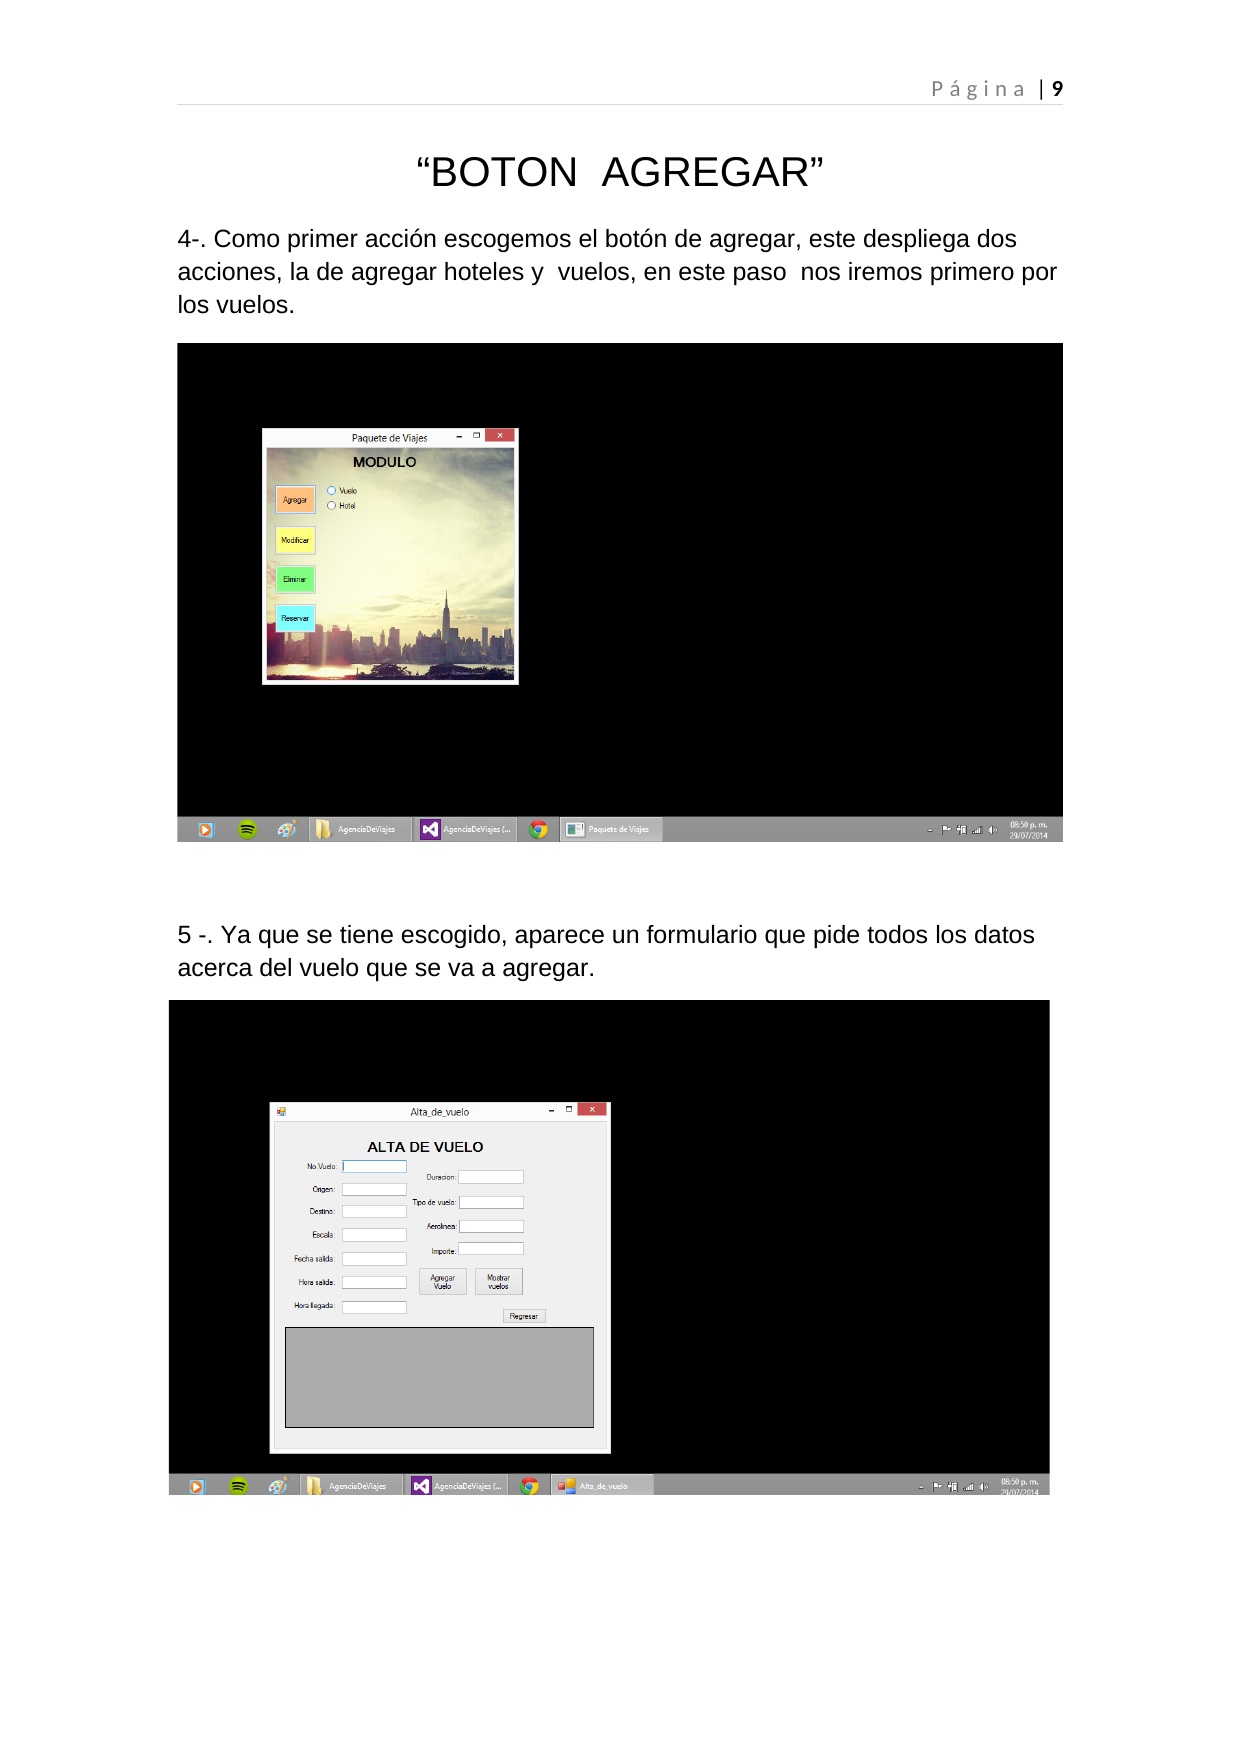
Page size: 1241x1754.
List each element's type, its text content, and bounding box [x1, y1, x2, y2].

text 4-. Como primer acción escogemos el botón de agregar, este despliega dos acciones, la de agregar hoteles y vuelos, en este paso nos iremos primero por los vuelos. [177, 223, 1063, 318]
text 5 -. Ya que se tiene escogido, aparece un formulario que pide todos los datos acerca del vuelo que se va a agregar. [177, 920, 1063, 982]
picture [177, 343, 1063, 842]
text “BOTON AGREGAR” [177, 148, 1063, 196]
picture [168, 1000, 1050, 1494]
